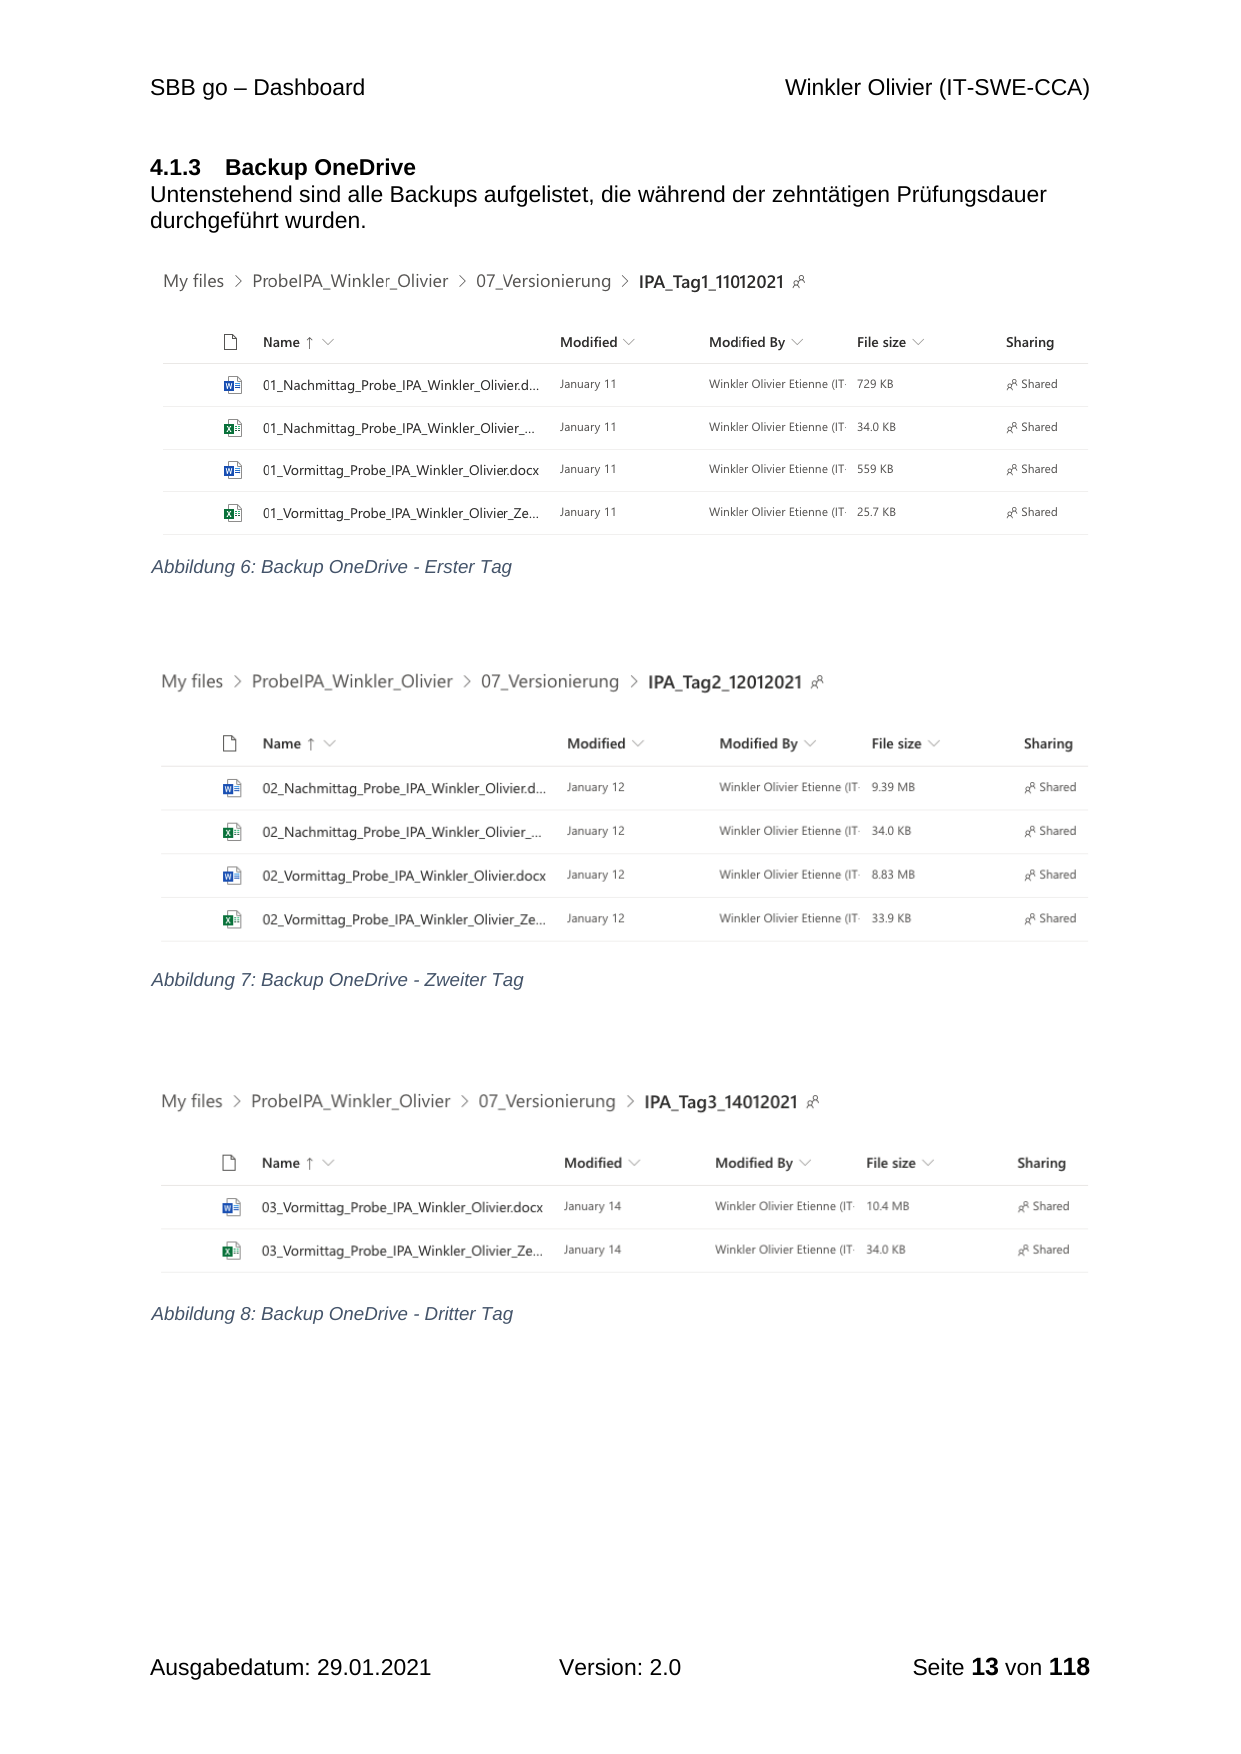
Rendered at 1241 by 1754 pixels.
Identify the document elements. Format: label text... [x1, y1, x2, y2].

subtitle Backup OneDrive [150, 154, 1090, 181]
picture [151, 259, 1088, 545]
picture [151, 662, 1088, 957]
text Untenstehend sind alle Backups aufgelistet, die während der zehntätigen Prüfungsdauer durchgeführt wurden. [150, 181, 1090, 233]
picture [151, 1084, 1088, 1290]
